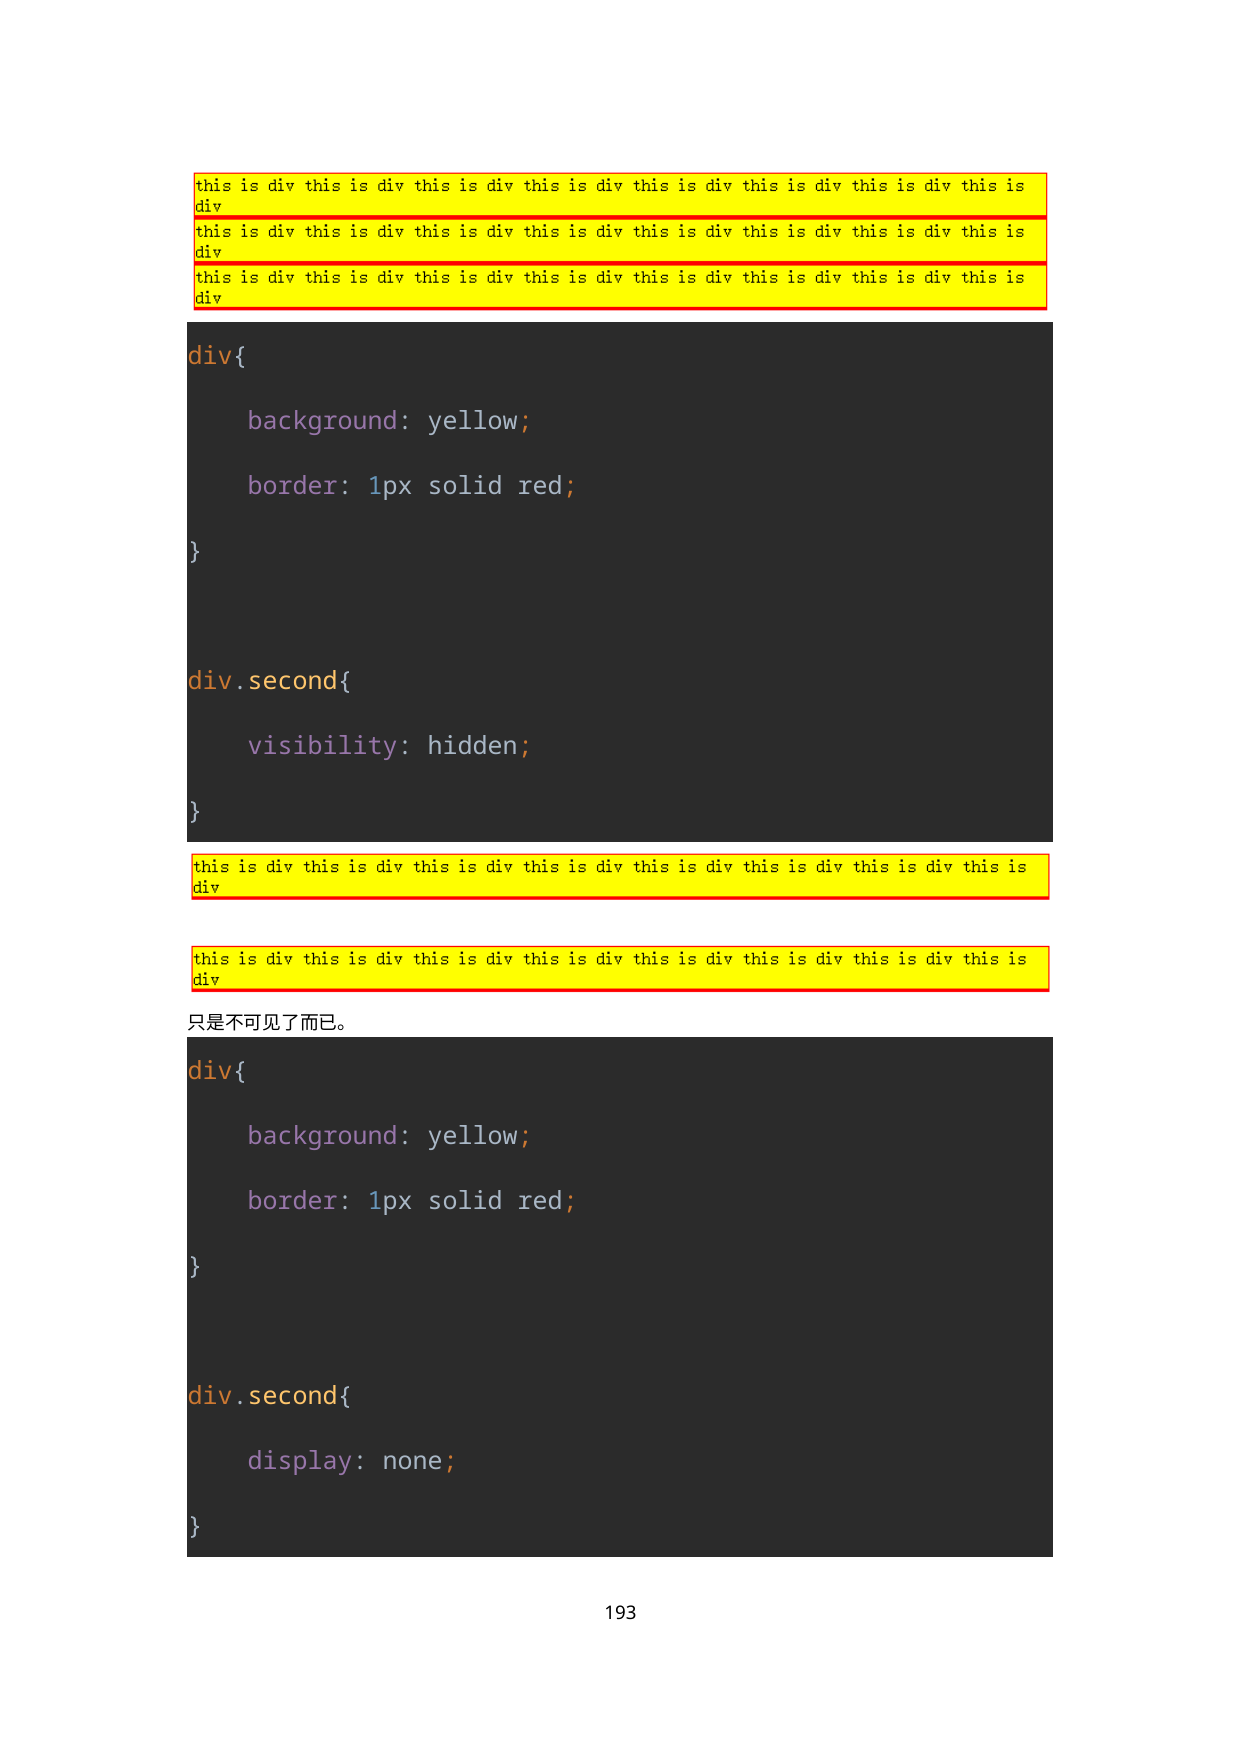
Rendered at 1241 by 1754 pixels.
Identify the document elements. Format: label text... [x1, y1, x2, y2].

text div{ background: yellow; border: 1px solid red; } div.second{ visibility: hidden; } [187, 322, 1053, 842]
picture [187, 848, 1053, 999]
text div{ background: yellow; border: 1px solid red; } div.second{ display: none; } [187, 1037, 1053, 1557]
text 只是不可见了而已。 [187, 1005, 1053, 1037]
picture [187, 167, 1053, 315]
